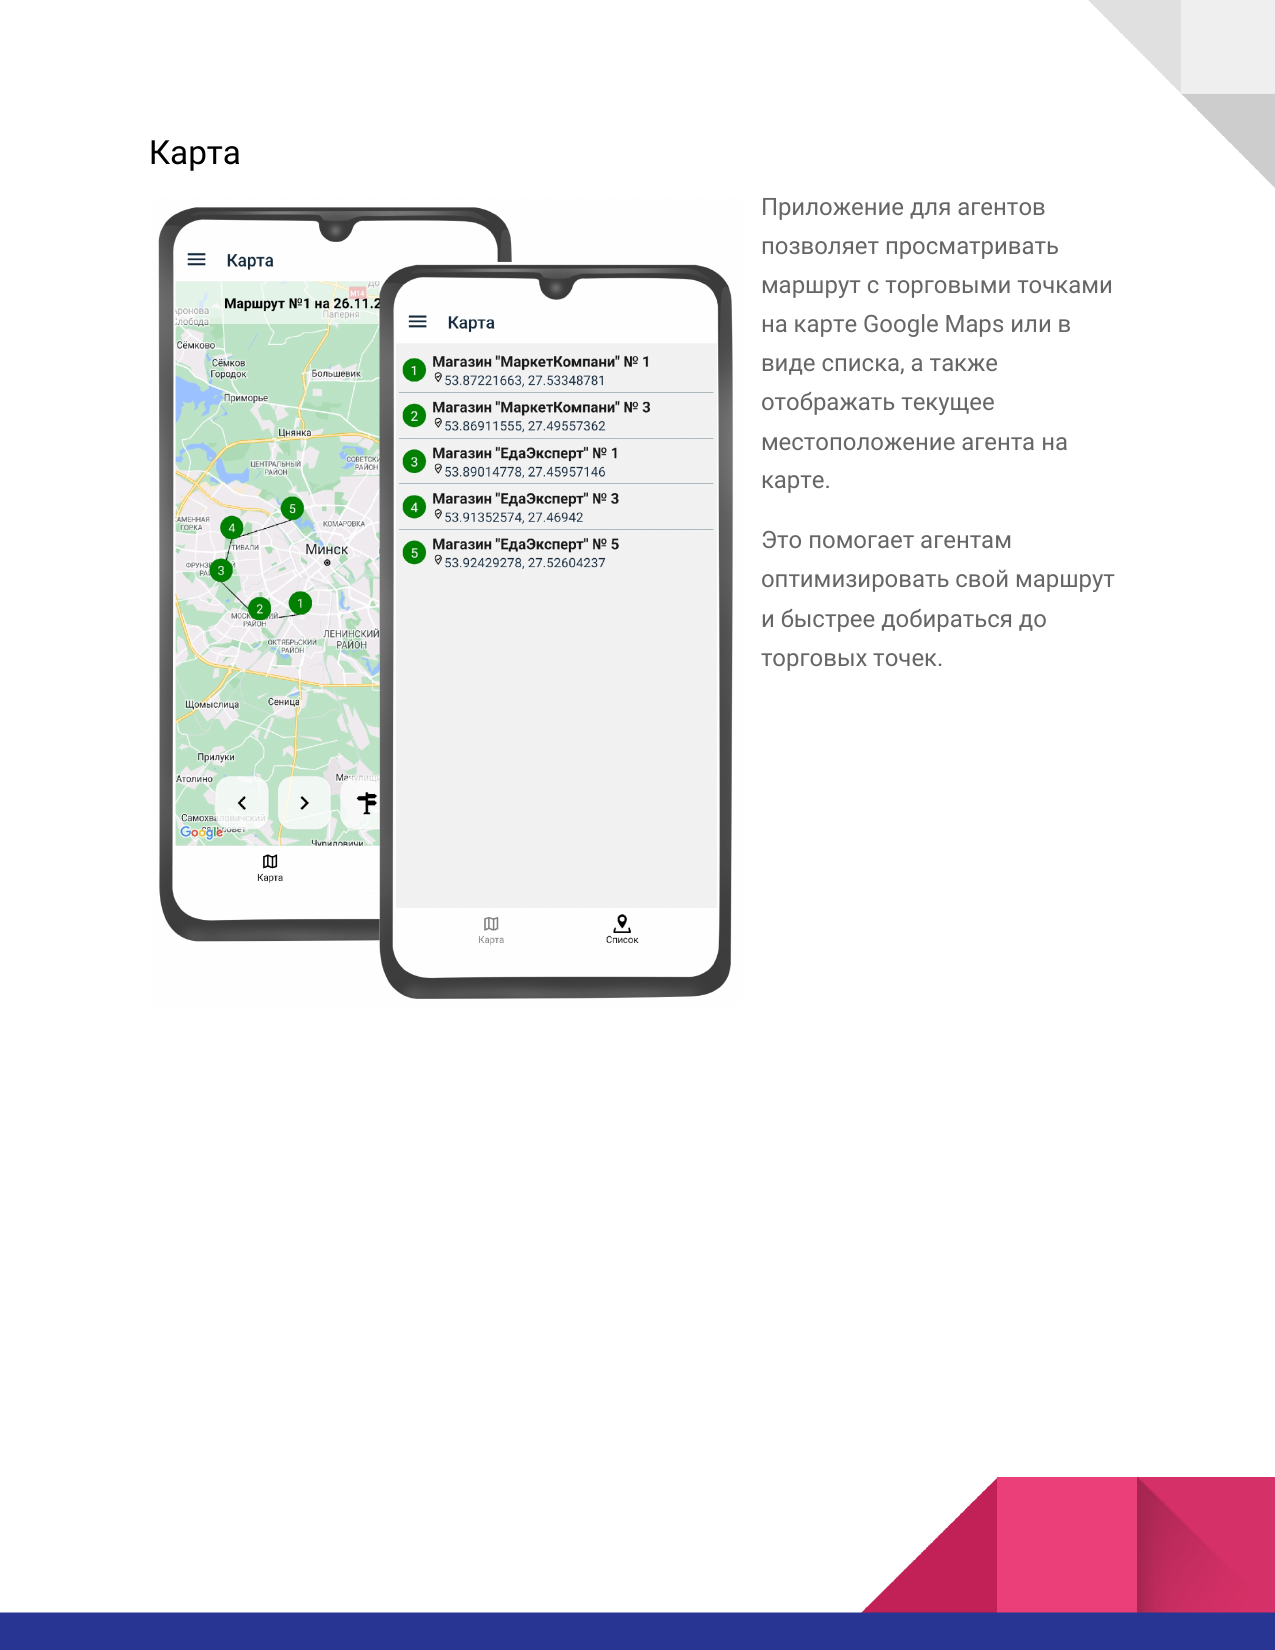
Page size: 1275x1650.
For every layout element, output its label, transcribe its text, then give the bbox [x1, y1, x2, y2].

text Приложение для агентов позволяет просматривать маршрут с торговыми точками на карте Google Maps или в виде списка, а также отображать текущее местоположение агента на карте. [148, 193, 1125, 495]
picture [151, 196, 743, 1006]
text Это помогает агентам оптимизировать свой маршрут и быстрее добираться до торговых точек. [743, 527, 1125, 672]
picture [1087, 0, 1275, 188]
picture [0, 1475, 1275, 1650]
subtitle Карта [148, 133, 1125, 172]
